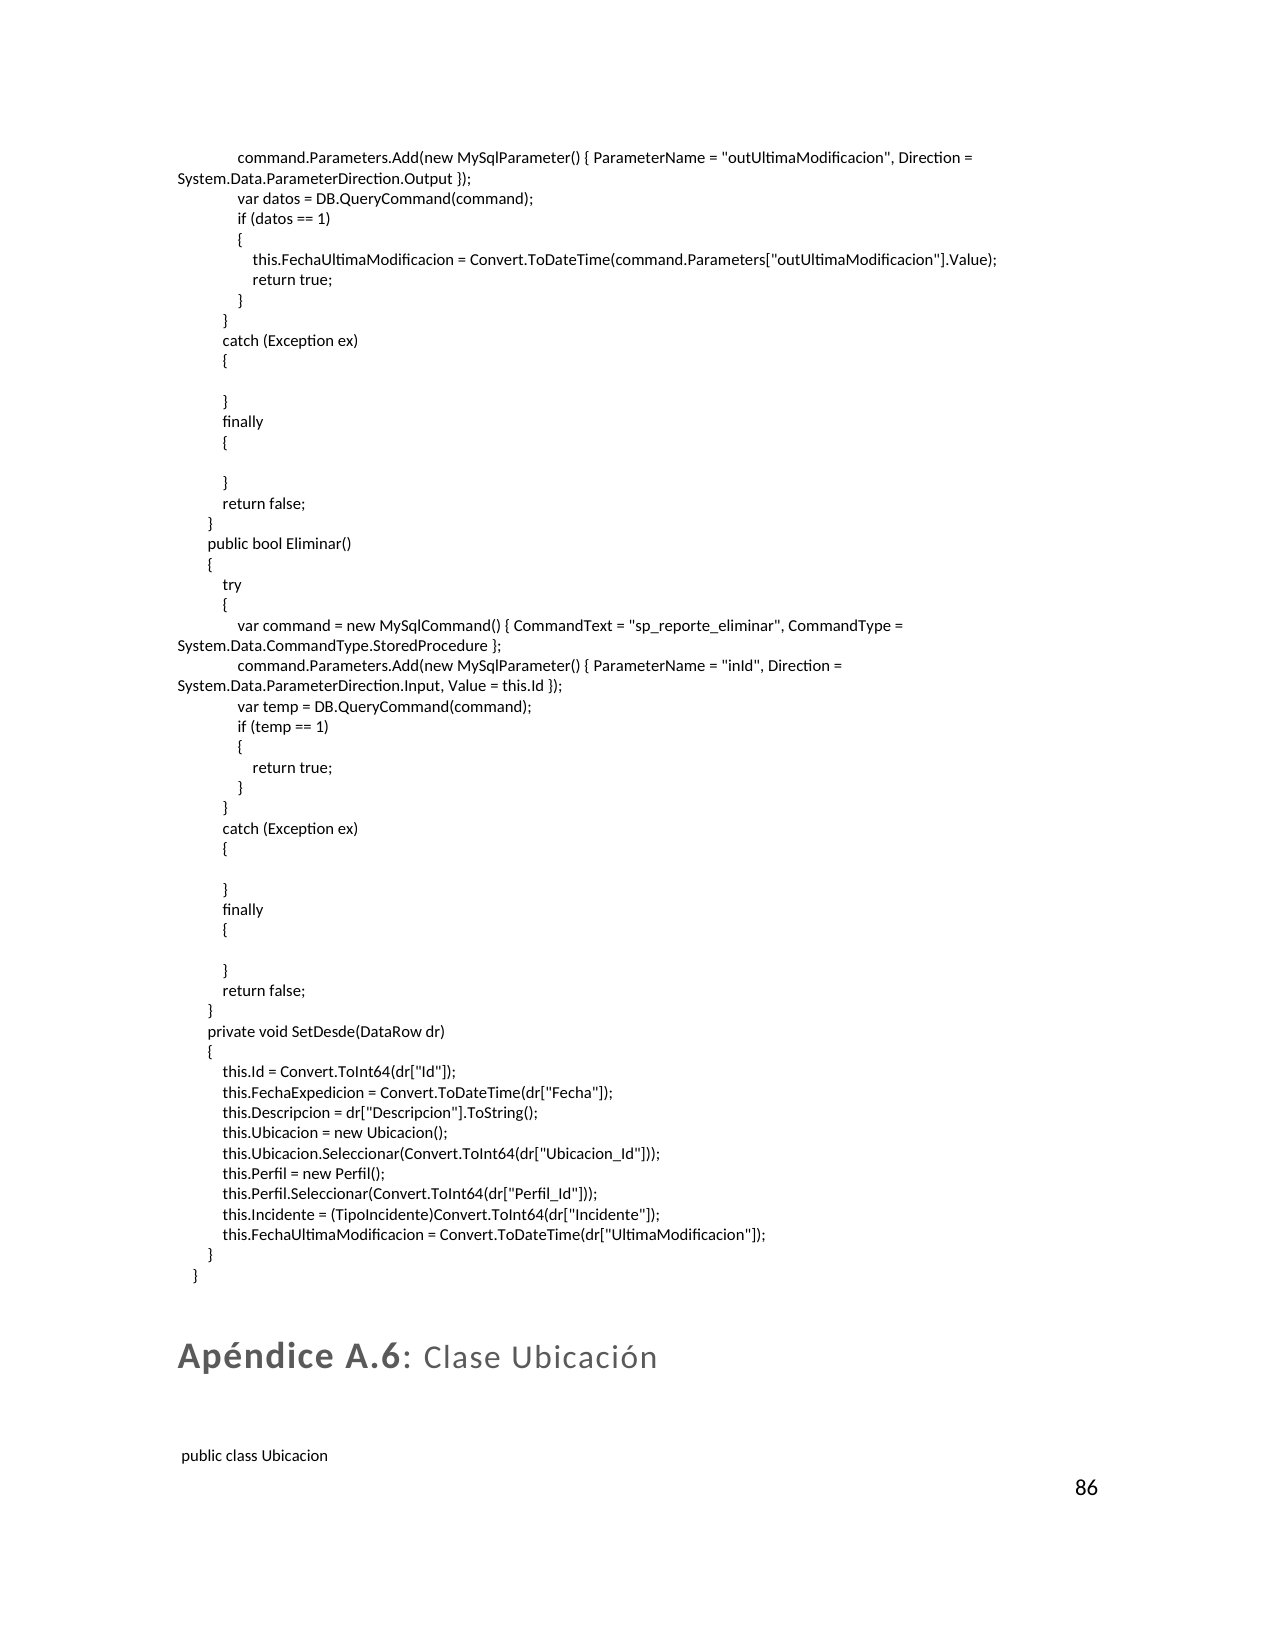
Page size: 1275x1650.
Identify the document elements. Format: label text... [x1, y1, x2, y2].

subtitle Apéndice A.6: Clase Ubicación [177, 1332, 1098, 1378]
text command.Parameters.Add(new MySqlParameter() { ParameterName = "outUltimaModificacion", Direction = System.Data.ParameterDirection.Output }); [177, 148, 1098, 188]
text } [177, 1265, 1098, 1285]
text return true; [177, 757, 1098, 777]
text { [177, 838, 1098, 858]
text } [177, 879, 1098, 899]
text if (temp == 1) [177, 716, 1098, 737]
text } [177, 513, 1098, 533]
text { [177, 229, 1098, 249]
text this.Ubicacion.Seleccionar(Convert.ToInt64(dr["Ubicacion_Id"])); [177, 1143, 1098, 1163]
text { [177, 432, 1098, 452]
text public bool Eliminar() [177, 533, 1098, 554]
text command.Parameters.Add(new MySqlParameter() { ParameterName = "inId", Direction = System.Data.ParameterDirection.Input, Value = this.Id }); [177, 655, 1098, 696]
text } [177, 473, 1098, 493]
text { [177, 1041, 1098, 1062]
text return true; [177, 269, 1098, 290]
text } [177, 798, 1098, 818]
text catch (Exception ex) [177, 330, 1098, 351]
text this.Ubicacion = new Ubicacion(); [177, 1123, 1098, 1143]
text } [177, 310, 1098, 330]
text { [177, 554, 1098, 574]
text finally [177, 412, 1098, 432]
text try [177, 574, 1098, 594]
text this.Descripcion = dr["Descripcion"].ToString(); [177, 1102, 1098, 1123]
text return false; [177, 980, 1098, 1001]
text this.Id = Convert.ToInt64(dr["Id"]); [177, 1062, 1098, 1082]
text catch (Exception ex) [177, 818, 1098, 838]
text { [177, 737, 1098, 757]
text this.Incidente = (TipoIncidente)Convert.ToInt64(dr["Incidente"]); [177, 1204, 1098, 1224]
text finally [177, 899, 1098, 919]
text } [177, 290, 1098, 310]
text var temp = DB.QueryCommand(command); [177, 696, 1098, 716]
text this.FechaUltimaModificacion = Convert.ToDateTime(dr["UltimaModificacion"]); [177, 1224, 1098, 1244]
text var command = new MySqlCommand() { CommandText = "sp_reporte_eliminar", CommandType = System.Data.CommandType.StoredProcedure }; [177, 615, 1098, 655]
text return false; [177, 493, 1098, 513]
text } [177, 777, 1098, 798]
text this.FechaExpedicion = Convert.ToDateTime(dr["Fecha"]); [177, 1082, 1098, 1102]
text { [177, 351, 1098, 371]
text this.FechaUltimaModificacion = Convert.ToDateTime(command.Parameters["outUltimaModificacion"].Value); [177, 249, 1098, 269]
text private void SetDesde(DataRow dr) [177, 1021, 1098, 1041]
text } [177, 960, 1098, 980]
text { [177, 919, 1098, 940]
text { [177, 594, 1098, 615]
text var datos = DB.QueryCommand(command); [177, 188, 1098, 208]
text } [177, 1244, 1098, 1265]
text this.Perfil = new Perfil(); [177, 1163, 1098, 1183]
text this.Perfil.Seleccionar(Convert.ToInt64(dr["Perfil_Id"])); [177, 1183, 1098, 1204]
text } [177, 391, 1098, 412]
text public class Ubicacion [177, 1445, 1098, 1465]
text if (datos == 1) [177, 208, 1098, 229]
text } [177, 1001, 1098, 1021]
